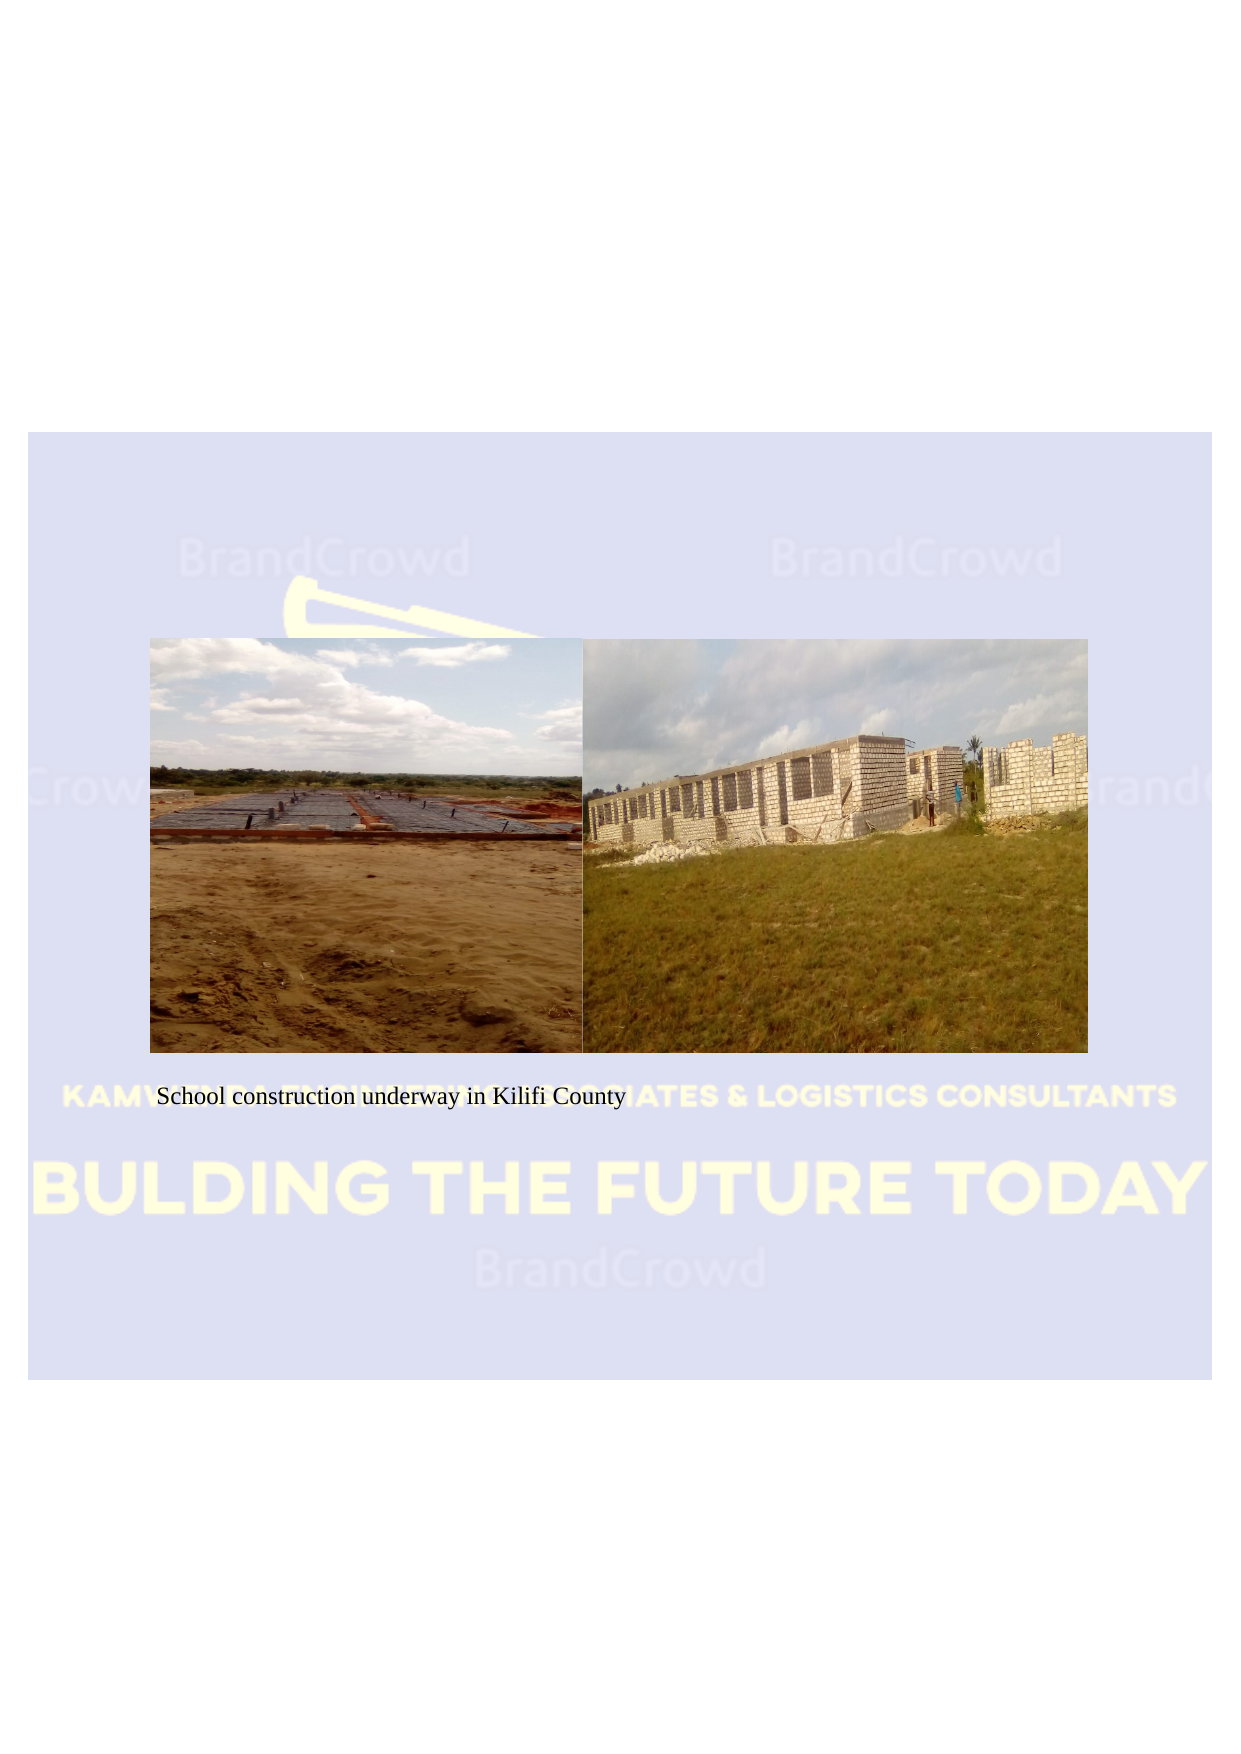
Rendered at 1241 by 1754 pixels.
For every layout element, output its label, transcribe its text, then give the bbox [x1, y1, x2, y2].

text School construction underway in Kilifi County [150, 1081, 1090, 1110]
picture [150, 638, 1088, 1053]
